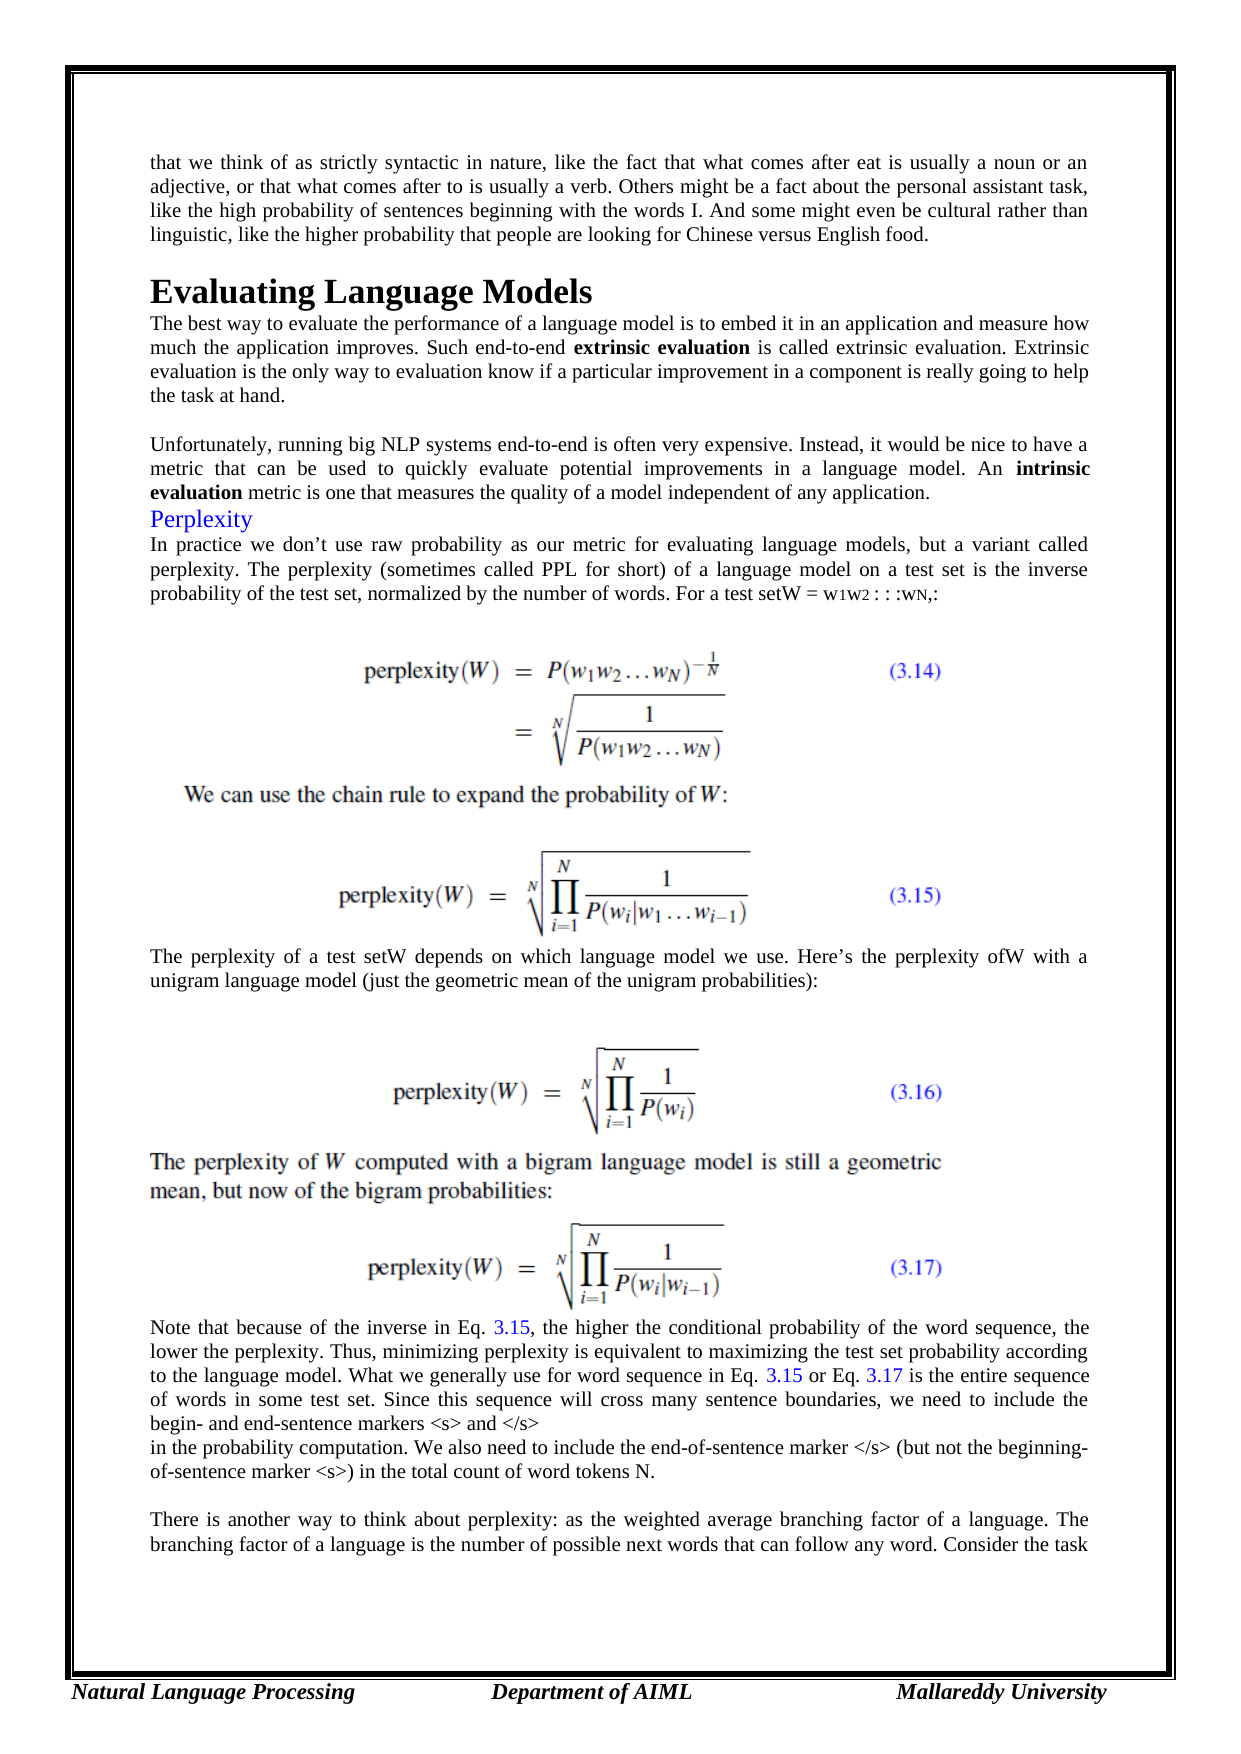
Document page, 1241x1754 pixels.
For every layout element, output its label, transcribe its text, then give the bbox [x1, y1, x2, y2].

text In practice we don’t use raw probability as our metric for evaluating language models, but a variant called perplexity. The perplexity (sometimes called PPL for short) of a language model on a test set is the inverse probability of the test set, normalized by the number of words. For a test setW = w1w2 : : :wN,: [150, 532, 1090, 604]
picture [150, 1040, 948, 1315]
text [150, 150, 1090, 246]
picture [150, 628, 947, 944]
text Perplexity [150, 504, 1090, 532]
text Evaluating Language Models [150, 270, 1090, 311]
text Note that because of the inverse in Eq. 3.15, the higher the conditional probability of the word sequence, the lower the perplexity. Thus, minimizing perplexity is equivalent to maximizing the test set probability according to the language model. What we generally use for word sequence in Eq. 3.15 or Eq. 3.17 is the entire sequence of words in some test set. Since this sequence will cross many sentence boundaries, we need to include the begin- and end-sentence markers <s> and </s> [150, 1315, 1090, 1435]
text The best way to evaluate the performance of a language model is to embed it in an application and measure how much the application improves. Such end-to-end extrinsic evaluation is called extrinsic evaluation. Extrinsic evaluation is the only way to evaluation know if a particular improvement in a component is really going to help the task at hand. [150, 311, 1090, 407]
text in the probability computation. We also need to include the end-of-sentence marker </s> (but not the beginning-of-sentence marker <s>) in the total count of word tokens N. [150, 1435, 1090, 1483]
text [150, 1507, 1090, 1556]
text Unfortunately, running big NLP systems end-to-end is often very expensive. Instead, it would be nice to have a metric that can be used to quickly evaluate potential improvements in a language model. An intrinsic evaluation metric is one that measures the quality of a model independent of any application. [150, 431, 1090, 504]
text The perplexity of a test setW depends on which language model we use. Here’s the perplexity ofW with a unigram language model (just the geometric mean of the unigram probabilities): [150, 944, 1090, 992]
